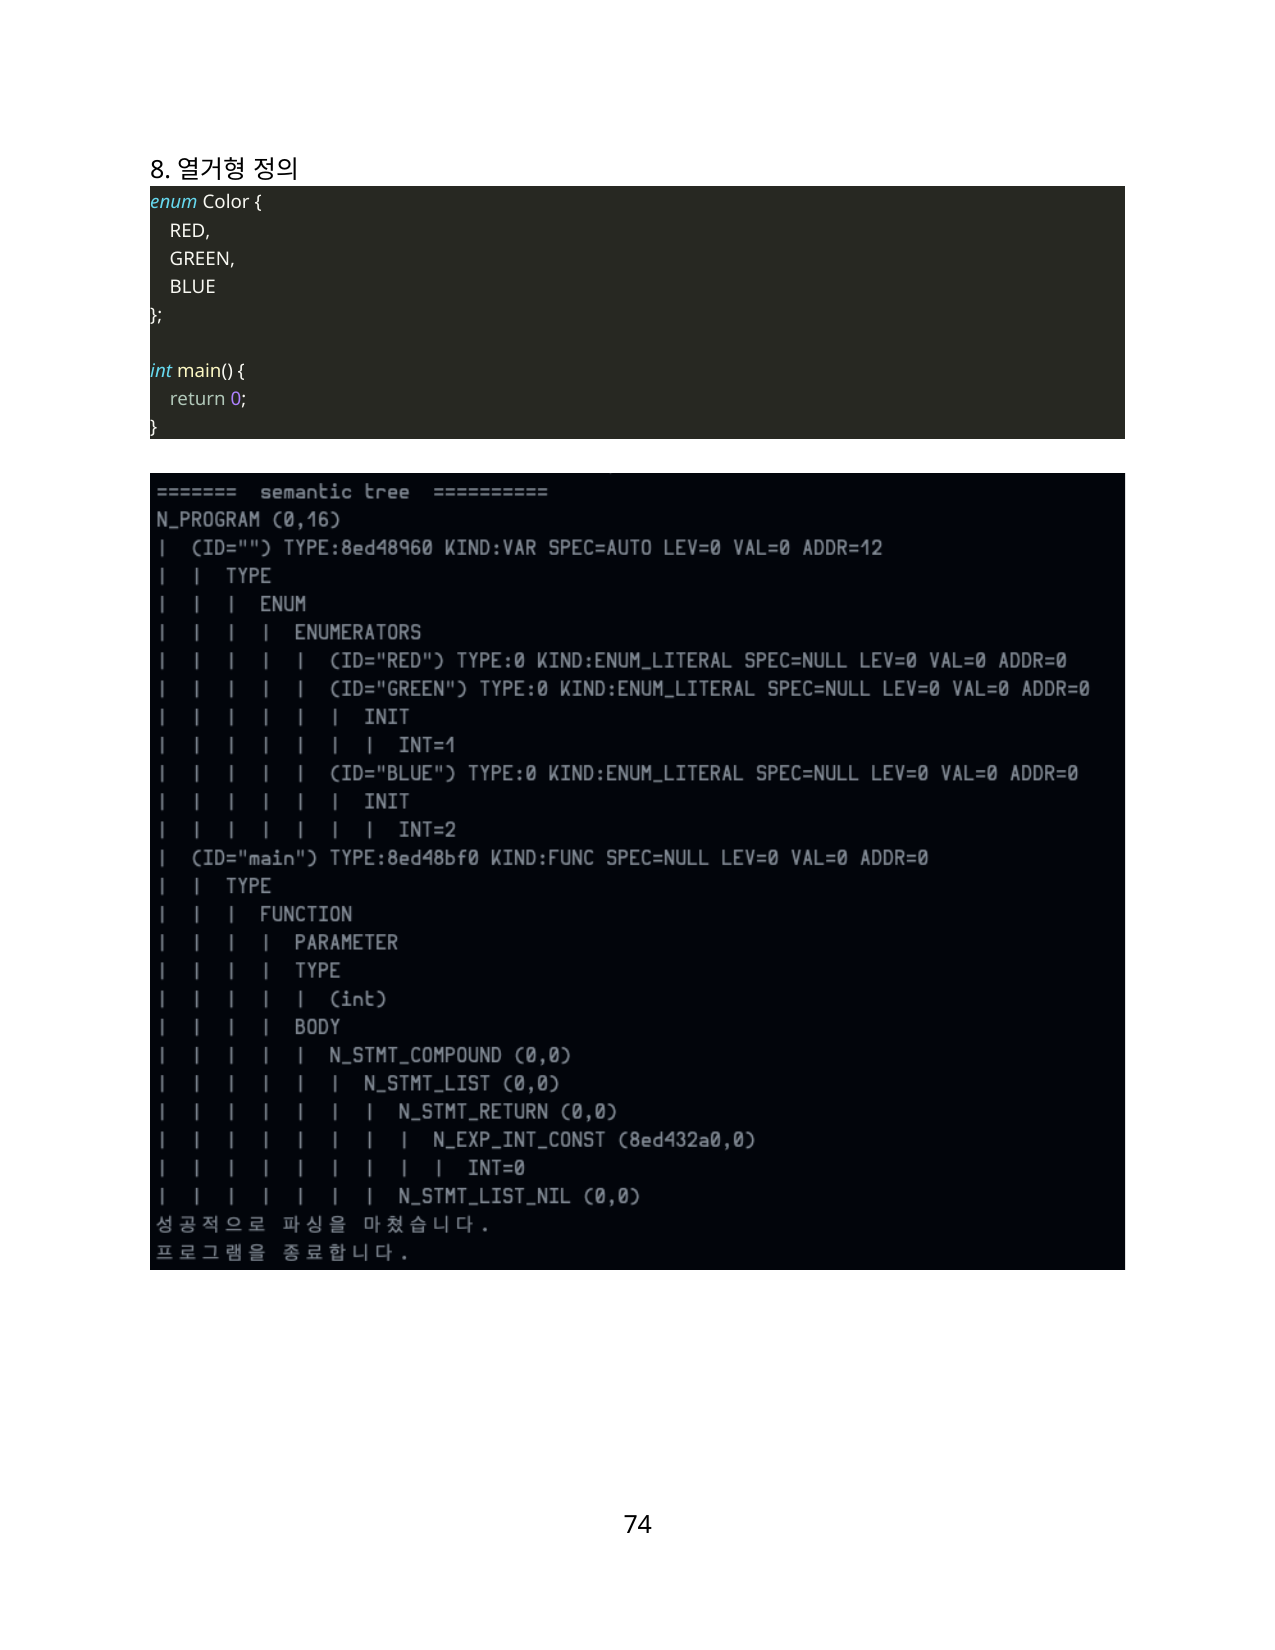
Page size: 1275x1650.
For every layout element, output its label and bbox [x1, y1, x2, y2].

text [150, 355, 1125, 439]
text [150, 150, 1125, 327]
picture [150, 473, 1125, 1270]
